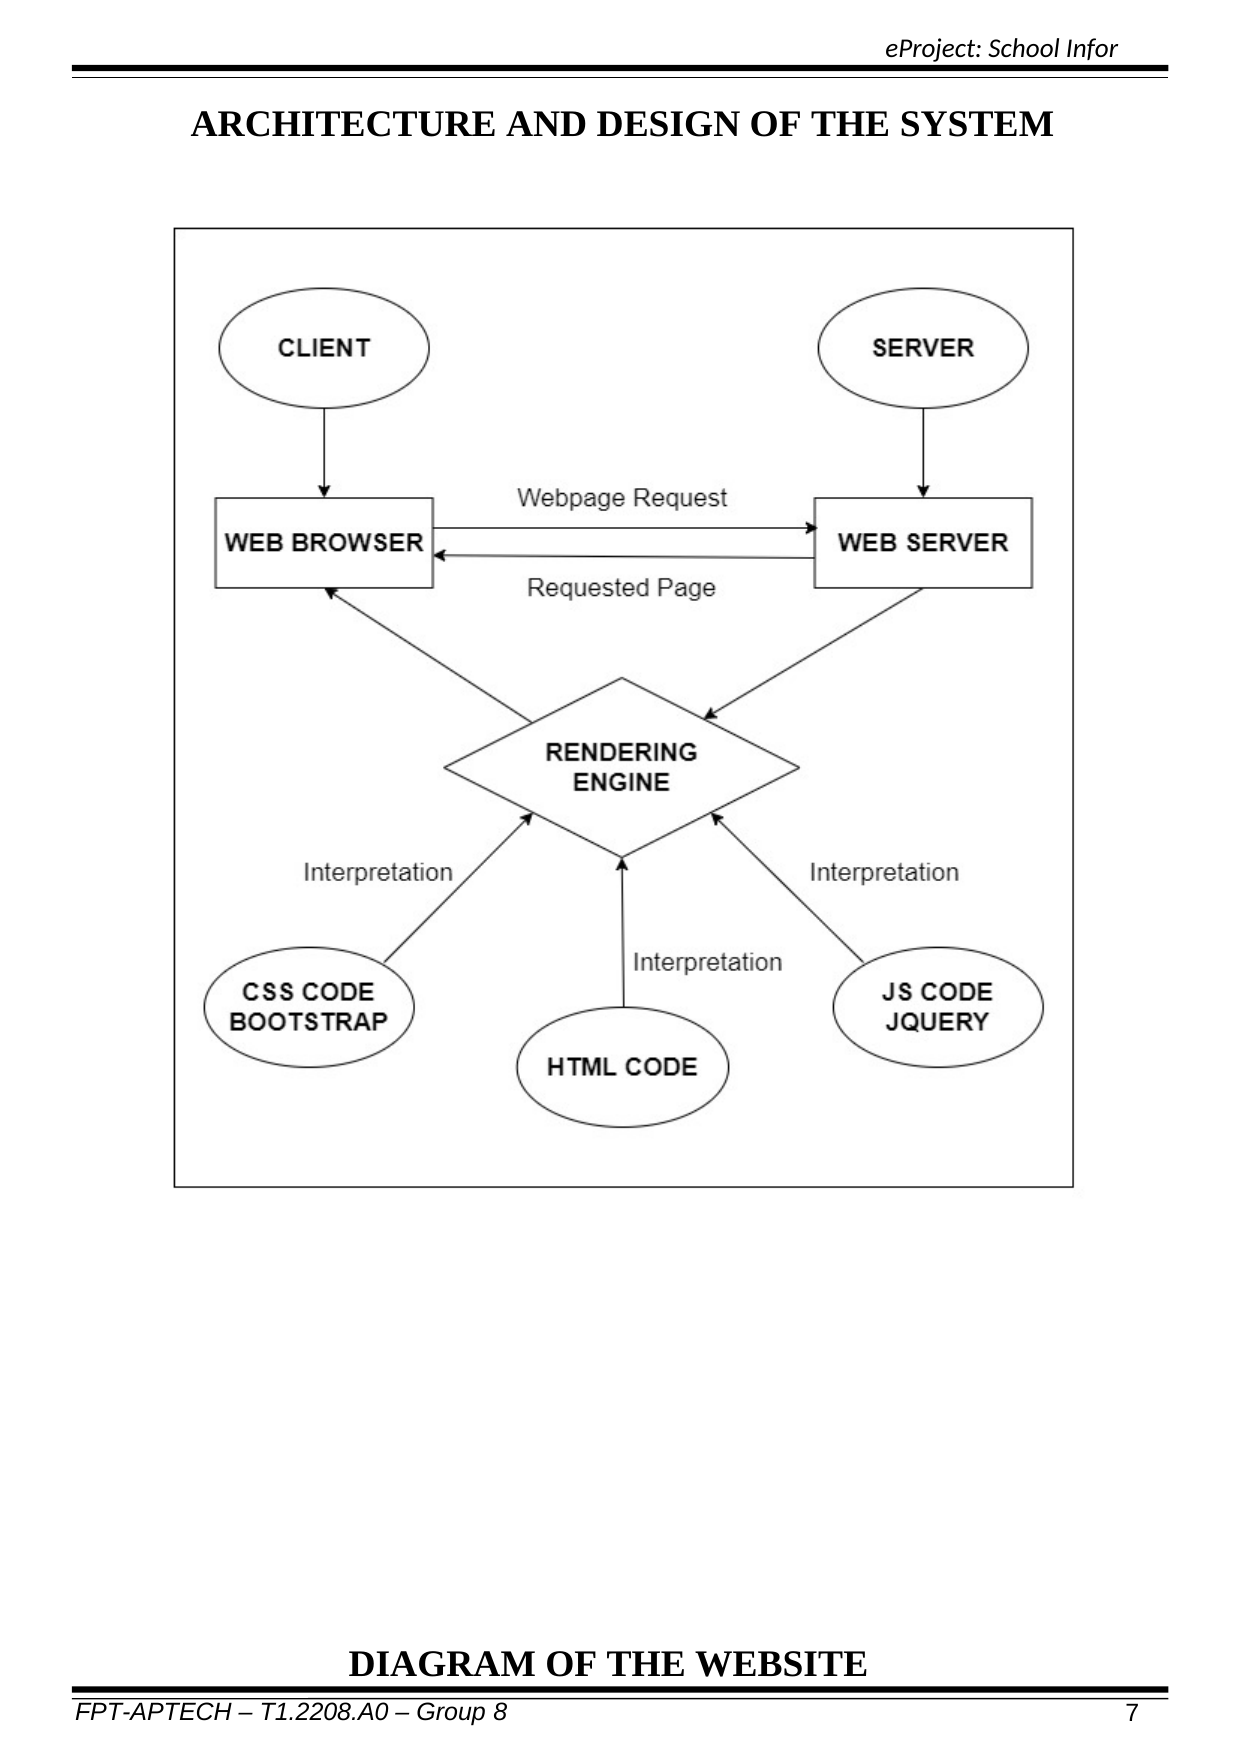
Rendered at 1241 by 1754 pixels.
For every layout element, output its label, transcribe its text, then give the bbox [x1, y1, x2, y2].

picture [115, 168, 1134, 1248]
subtitle DIAGRAM OF THE WEBSITE [46, 1642, 1170, 1685]
subtitle ARCHITECTURE AND DESIGN OF THE SYSTEM [74, 101, 1170, 144]
